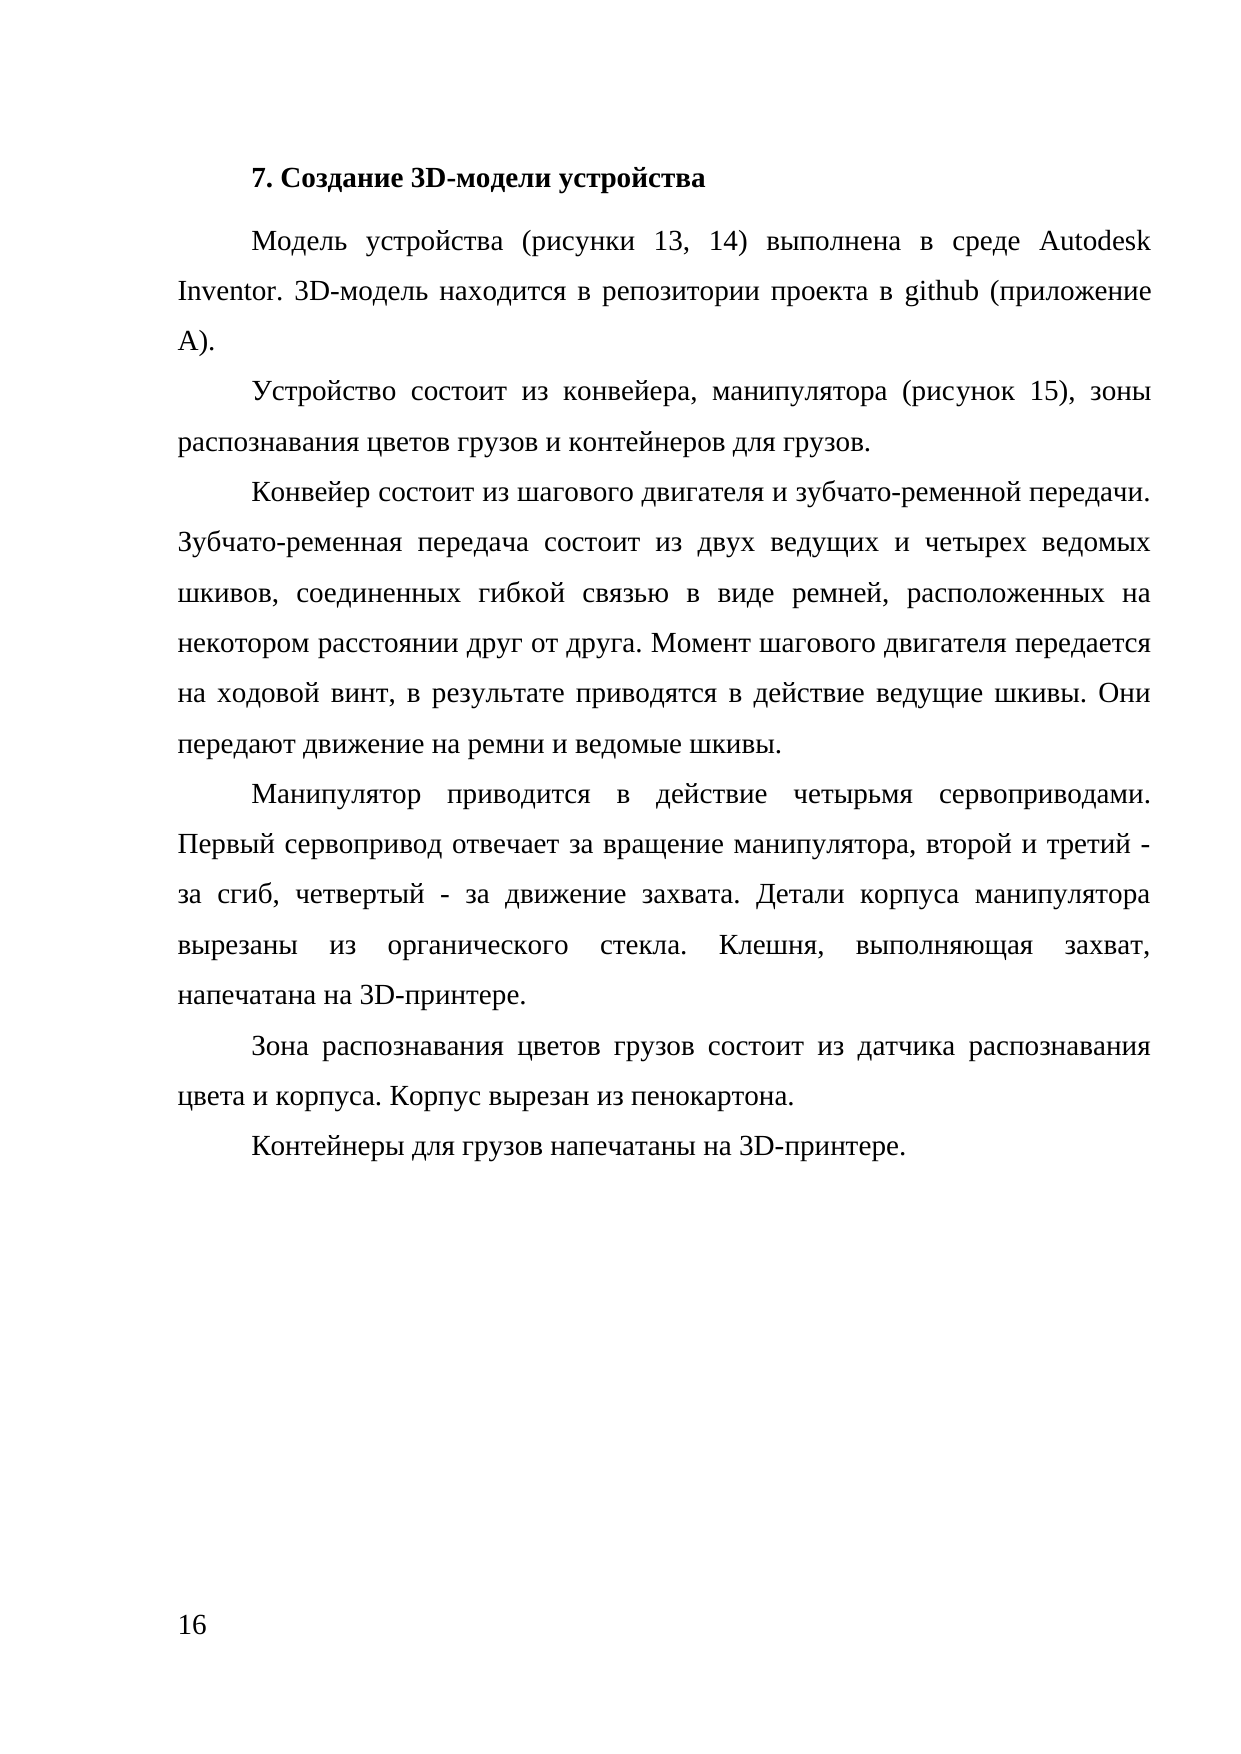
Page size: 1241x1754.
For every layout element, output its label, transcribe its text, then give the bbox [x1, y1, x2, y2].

subtitle 7. Создание 3D-модели устройства [177, 160, 1152, 193]
text Манипулятор приводится в действие четырьмя сервоприводами. Первый сервопривод отвечает за вращение манипулятора, второй и третий - за сгиб, четвертый - за движение захвата. Детали корпуса манипулятора вырезаны из органического стекла. Клешня, выполняющая захват, напечатана на 3D-принтере. [177, 776, 1152, 1011]
text Контейнеры для грузов напечатаны на 3D-принтере. [177, 1128, 1152, 1162]
text Модель устройства (рисунки 13, 14) выполнена в среде Autodesk Inventor. 3D-модель находится в репозитории проекта в github (приложение А). [177, 223, 1152, 357]
text Конвейер состоит из шагового двигателя и зубчато-ременной передачи. Зубчато-ременная передача состоит из двух ведущих и четырех ведомых шкивов, соединенных гибкой связью в виде ремней, расположенных на некотором расстоянии друг от друга. Момент шагового двигателя передается на ходовой винт, в результате приводятся в действие ведущие шкивы. Они передают движение на ремни и ведомые шкивы. [177, 474, 1152, 759]
text Зона распознавания цветов грузов состоит из датчика распознавания цвета и корпуса. Корпус вырезан из пенокартона. [177, 1028, 1152, 1111]
text Устройство состоит из конвейера, манипулятора (рисунок 15), зоны распознавания цветов грузов и контейнеров для грузов. [177, 373, 1152, 457]
